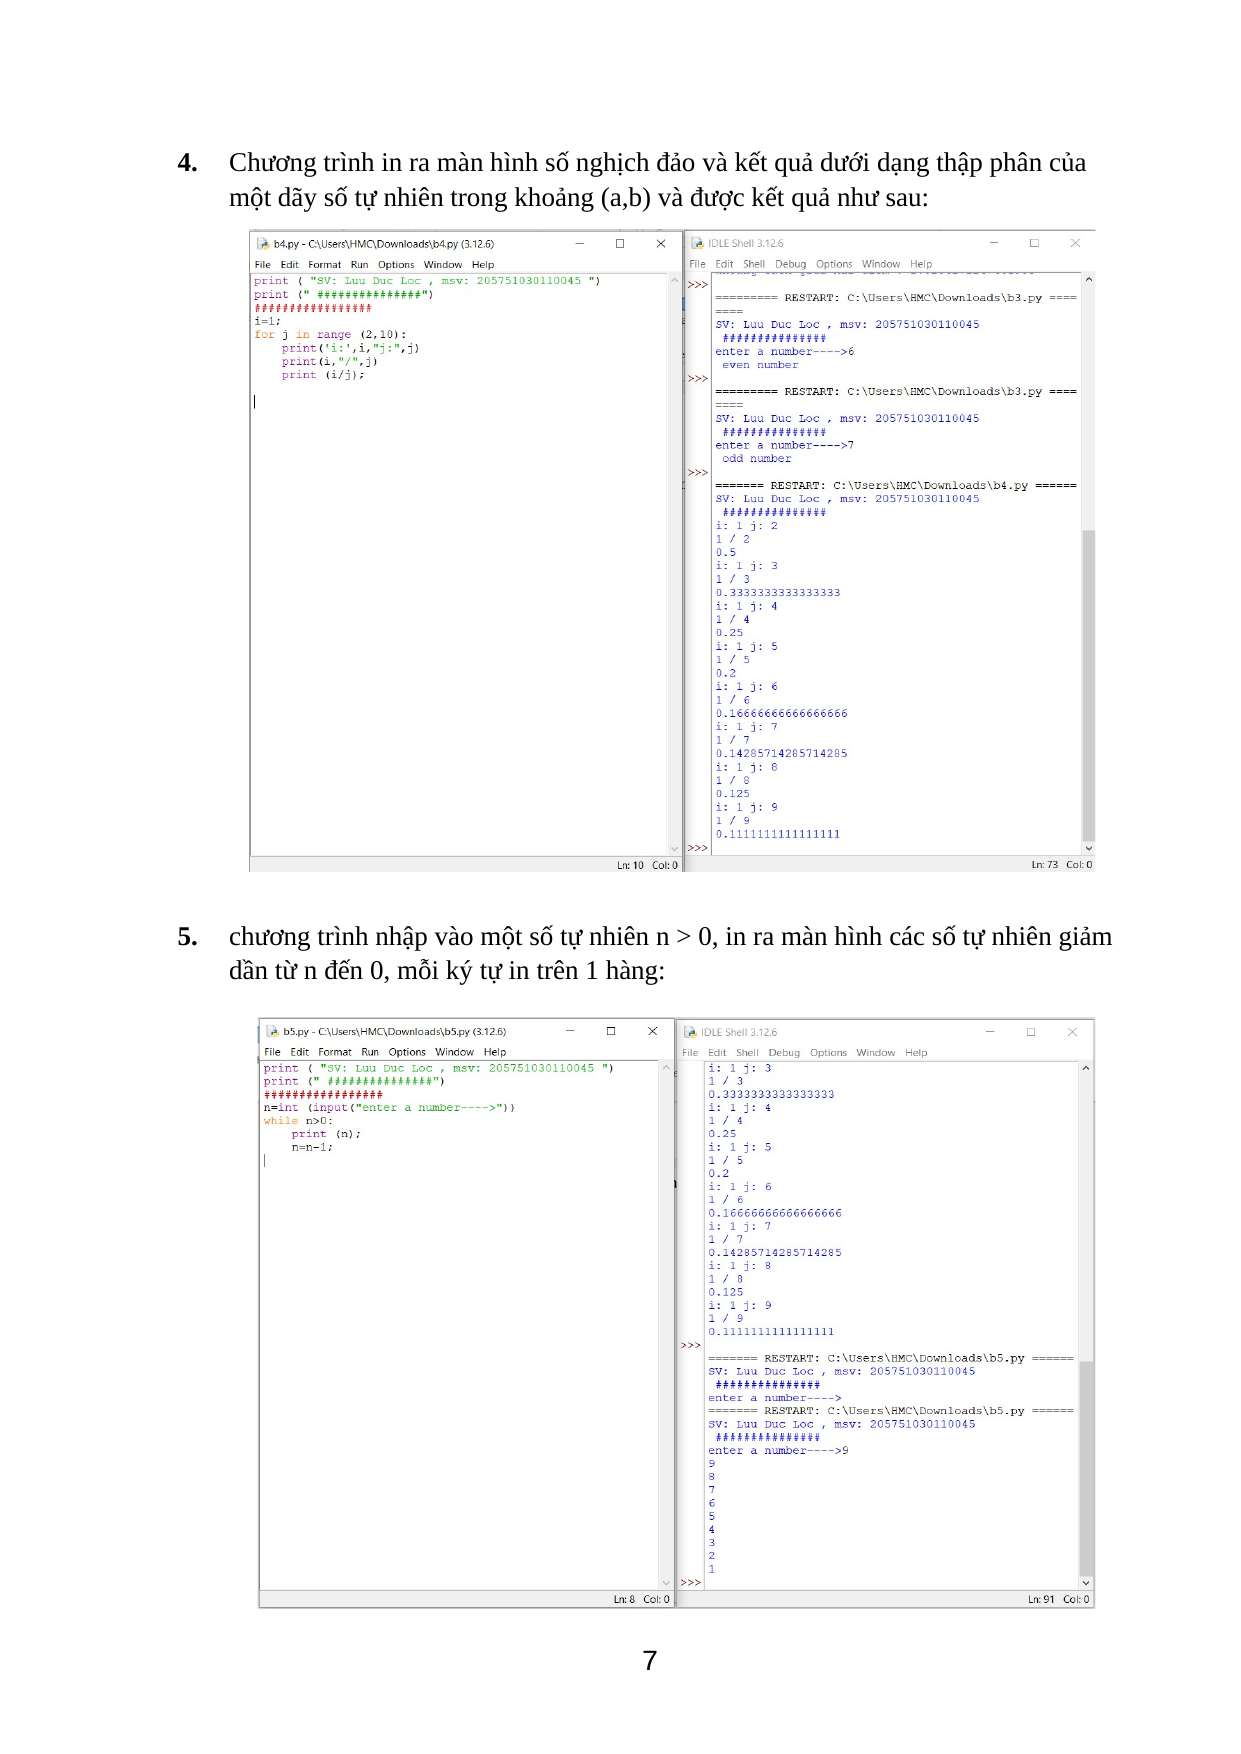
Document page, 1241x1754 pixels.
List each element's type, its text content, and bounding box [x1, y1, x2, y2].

list Chương trình in ra màn hình số nghịch đảo và kết quả dưới dạng thập phân của một dãy số tự nhiên trong khoảng (a,b) và được kết quả như sau: [177, 146, 1124, 212]
picture [257, 1017, 1096, 1609]
picture [249, 229, 1096, 872]
list chương trình nhập vào một số tự nhiên n > 0, in ra màn hình các số tự nhiên giảm dần từ n đến 0, mỗi ký tự in trên 1 hàng: [177, 920, 1124, 985]
